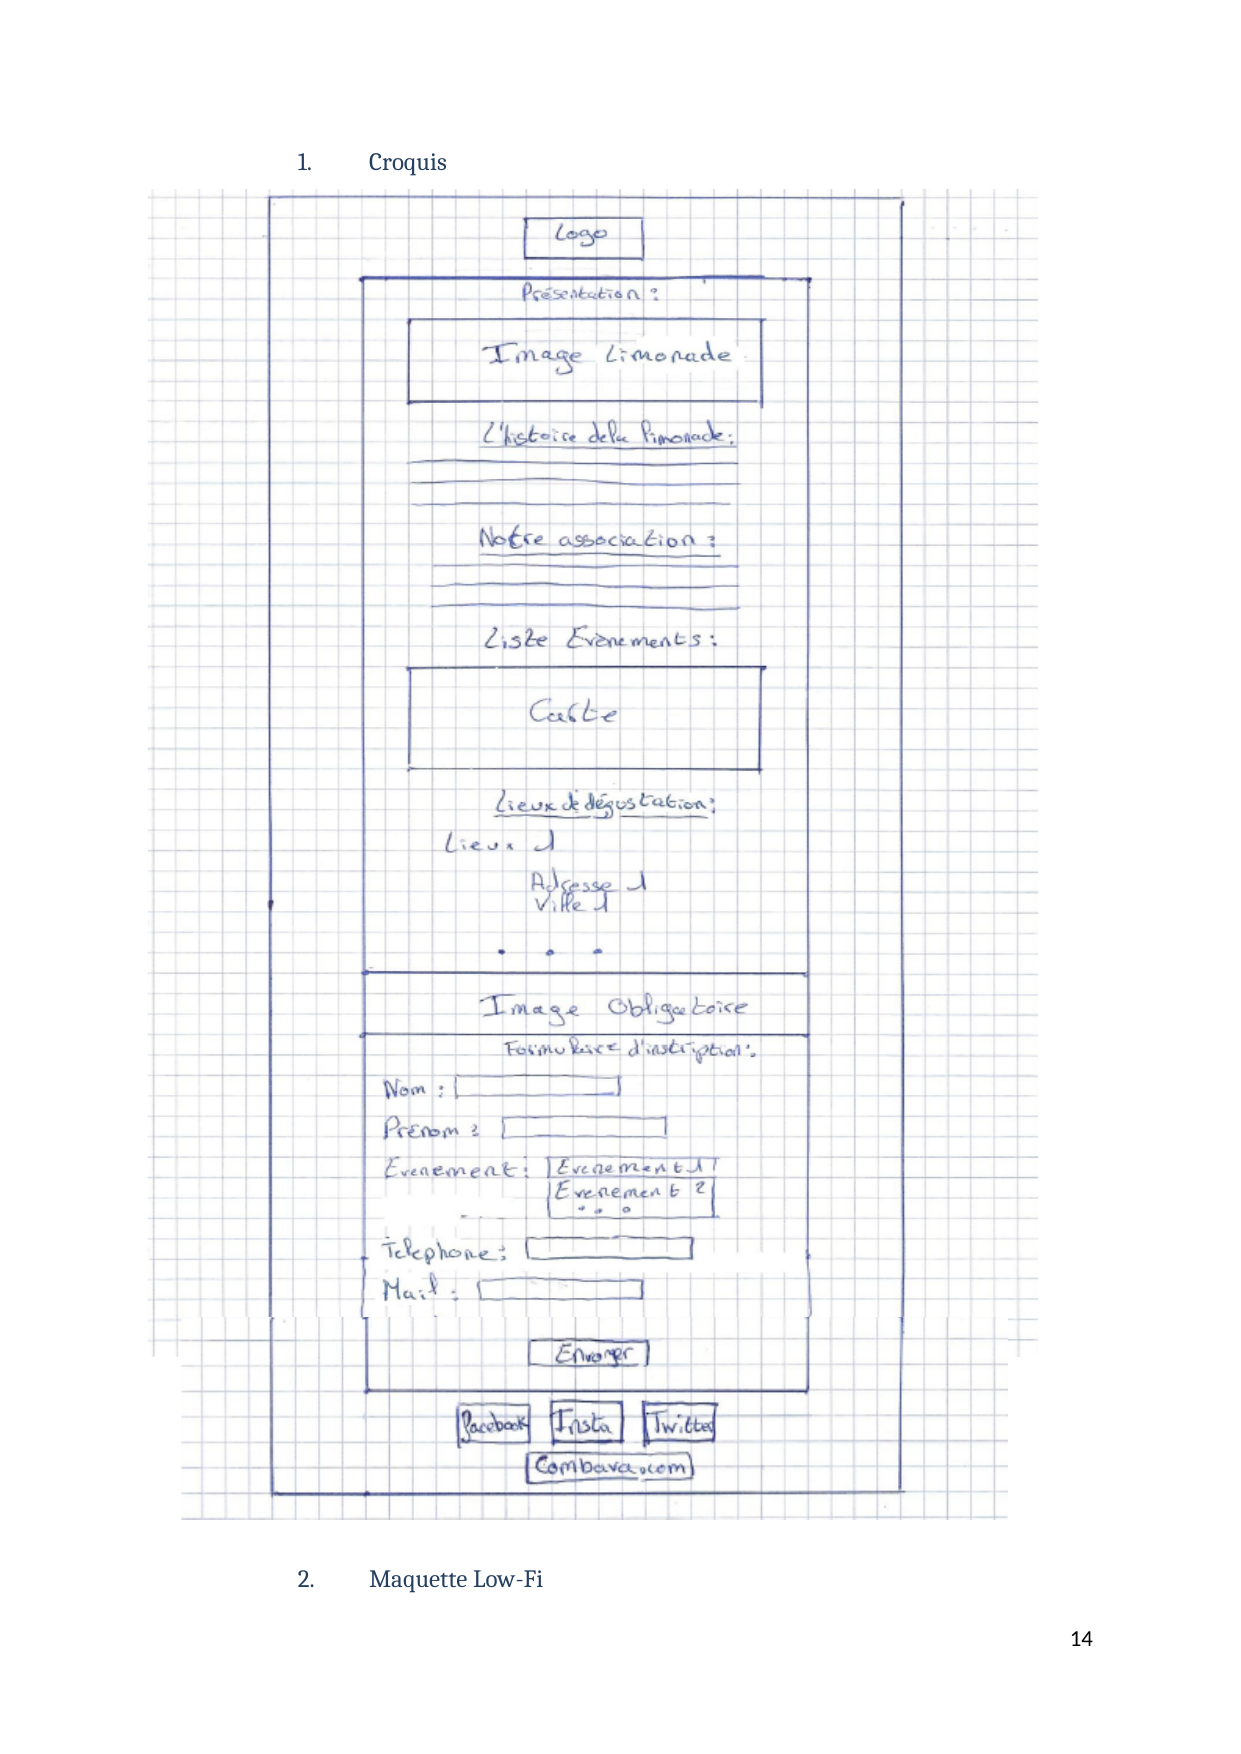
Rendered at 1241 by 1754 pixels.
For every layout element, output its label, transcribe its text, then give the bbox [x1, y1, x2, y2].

subtitle Croquis [298, 148, 1093, 176]
subtitle Maquette Low-Fi [298, 1565, 1093, 1594]
picture [147, 189, 1039, 1520]
